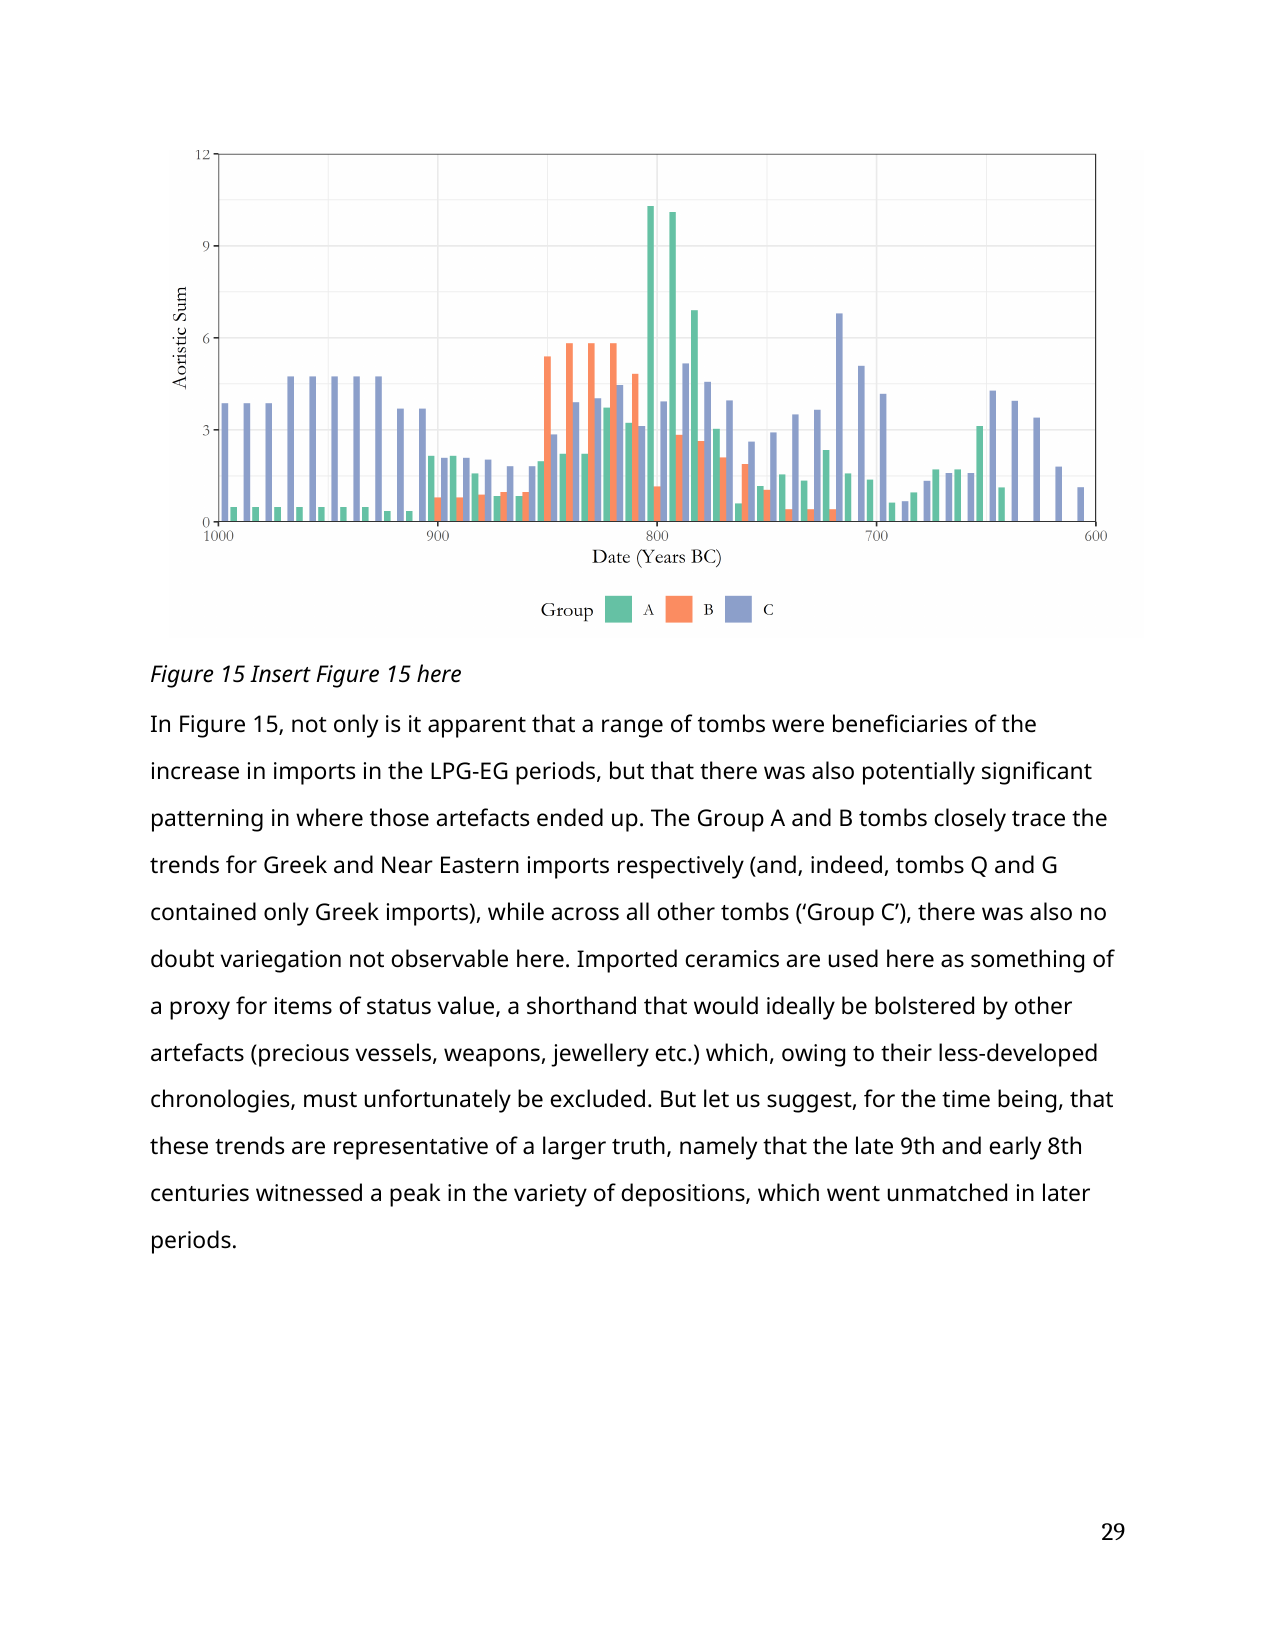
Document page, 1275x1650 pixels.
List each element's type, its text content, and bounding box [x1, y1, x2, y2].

text In Figure 15, not only is it apparent that a range of tombs were beneficiaries of the increase in imports in the LPG-EG periods, but that there was also potentially significant patterning in where those artefacts ended up. The Group A and B tombs closely trace the trends for Greek and Near Eastern imports respectively (and, indeed, tombs Q and G contained only Greek imports), while across all other tombs (‘Group C’), there was also no doubt variegation not observable here. Imported ceramics are used here as something of a proxy for items of status value, a shorthand that would ideally be bolstered by other artefacts (precious vessels, weapons, jewellery etc.) which, owing to their less-developed chronologies, must unfortunately be excluded. But let us suggest, for the time being, that these trends are representative of a larger truth, namely that the late 9th and early 8th centuries witnessed a peak in the variety of depositions, which went unmatched in later periods. [150, 708, 1125, 1255]
picture [168, 150, 1144, 638]
text Figure 15 Insert Figure 15 here [150, 658, 1125, 689]
